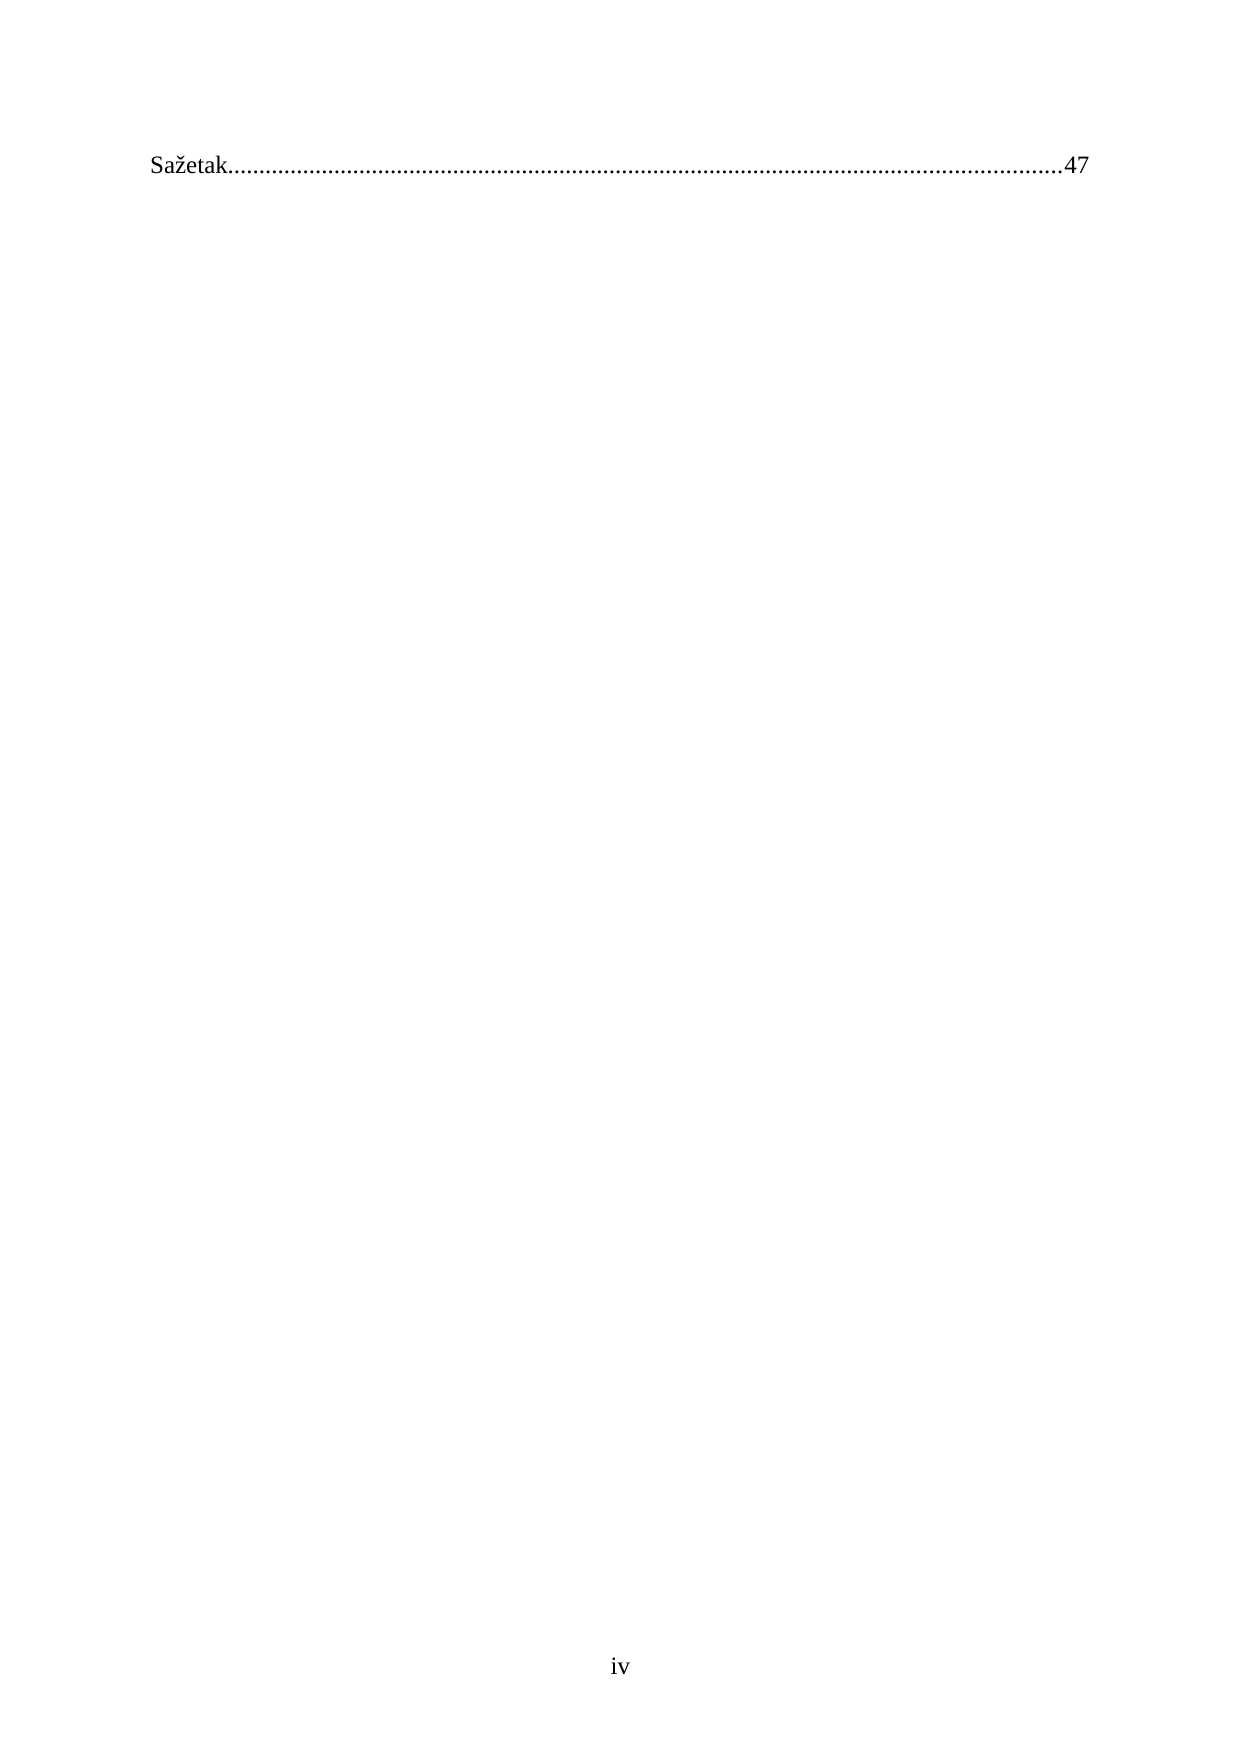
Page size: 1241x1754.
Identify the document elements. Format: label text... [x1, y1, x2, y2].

text Sažetak 47 [150, 150, 1090, 179]
